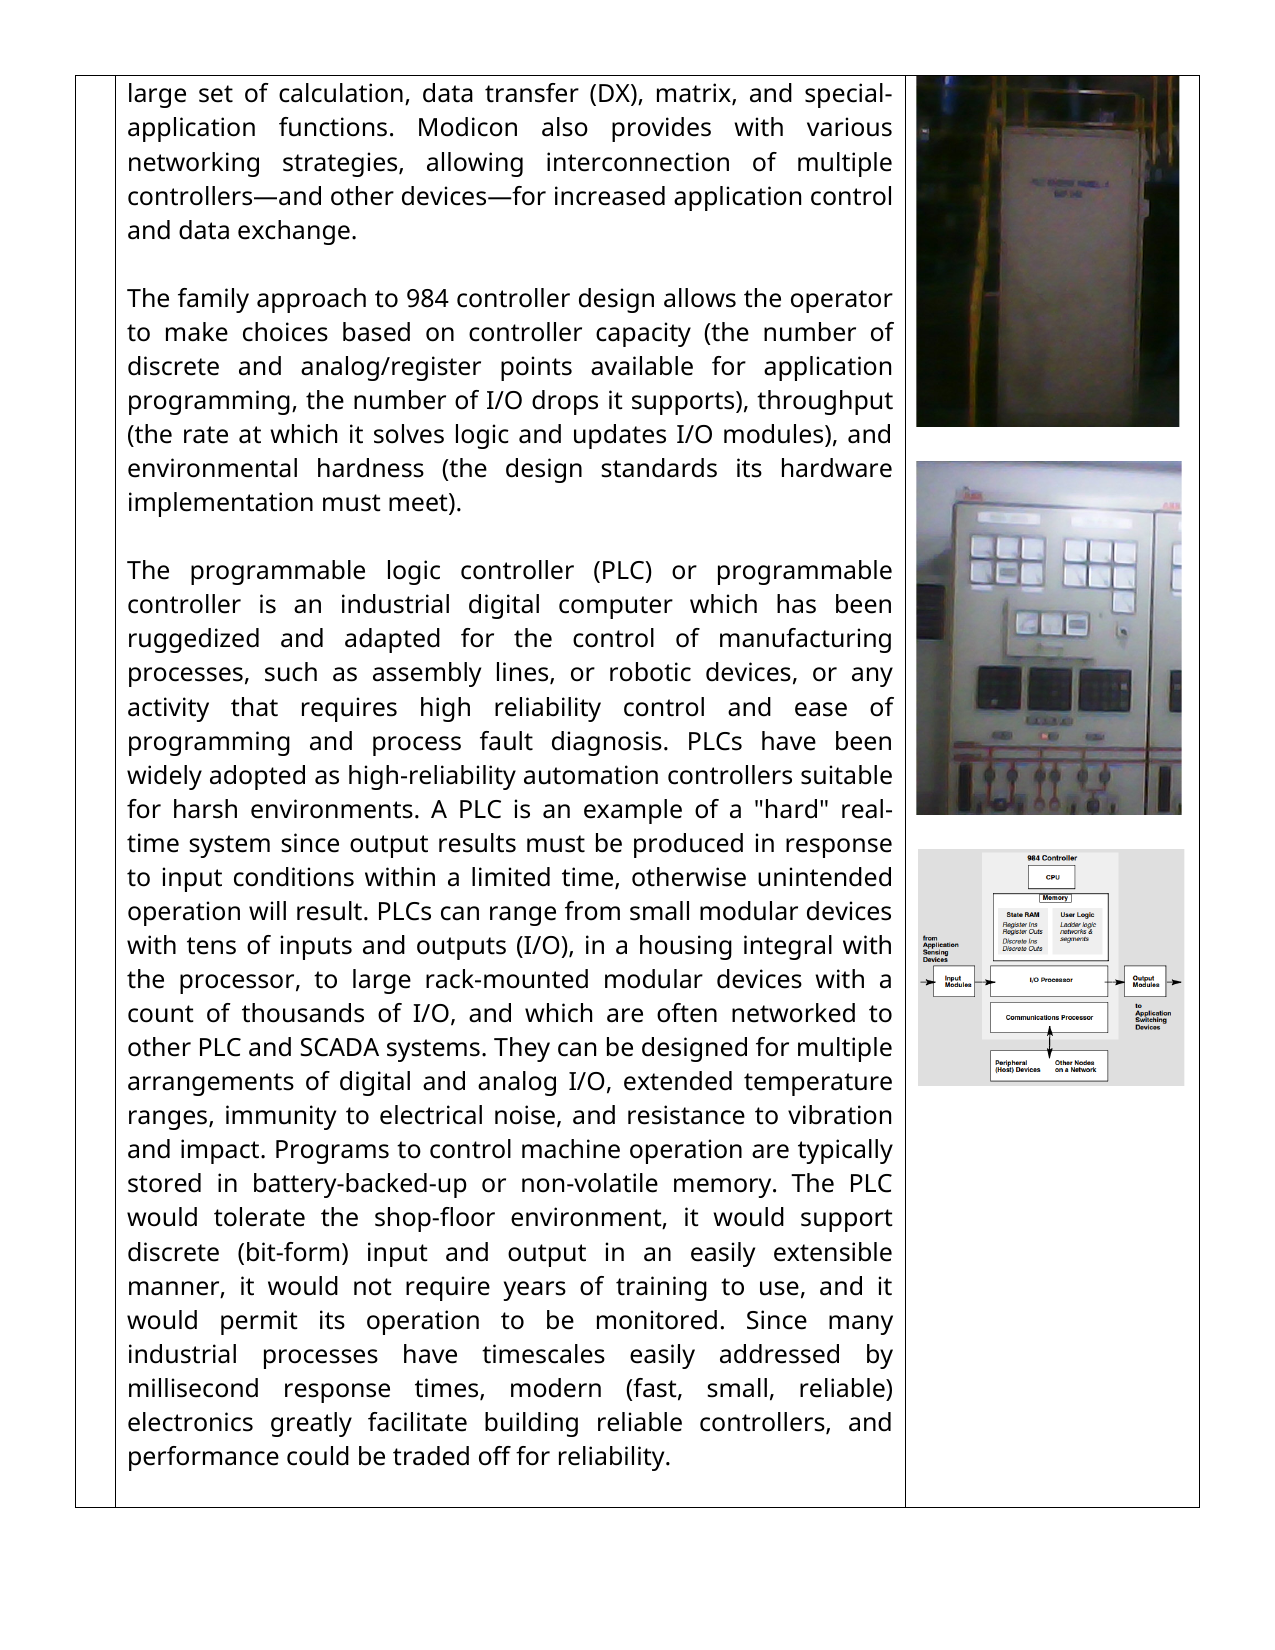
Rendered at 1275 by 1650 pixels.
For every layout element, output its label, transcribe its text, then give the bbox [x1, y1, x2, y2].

picture [916, 461, 1182, 815]
picture [916, 849, 1185, 1087]
table_cell [906, 76, 1199, 1507]
table_cell 6 [76, 76, 115, 1507]
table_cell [116, 76, 905, 1507]
picture [916, 76, 1180, 427]
